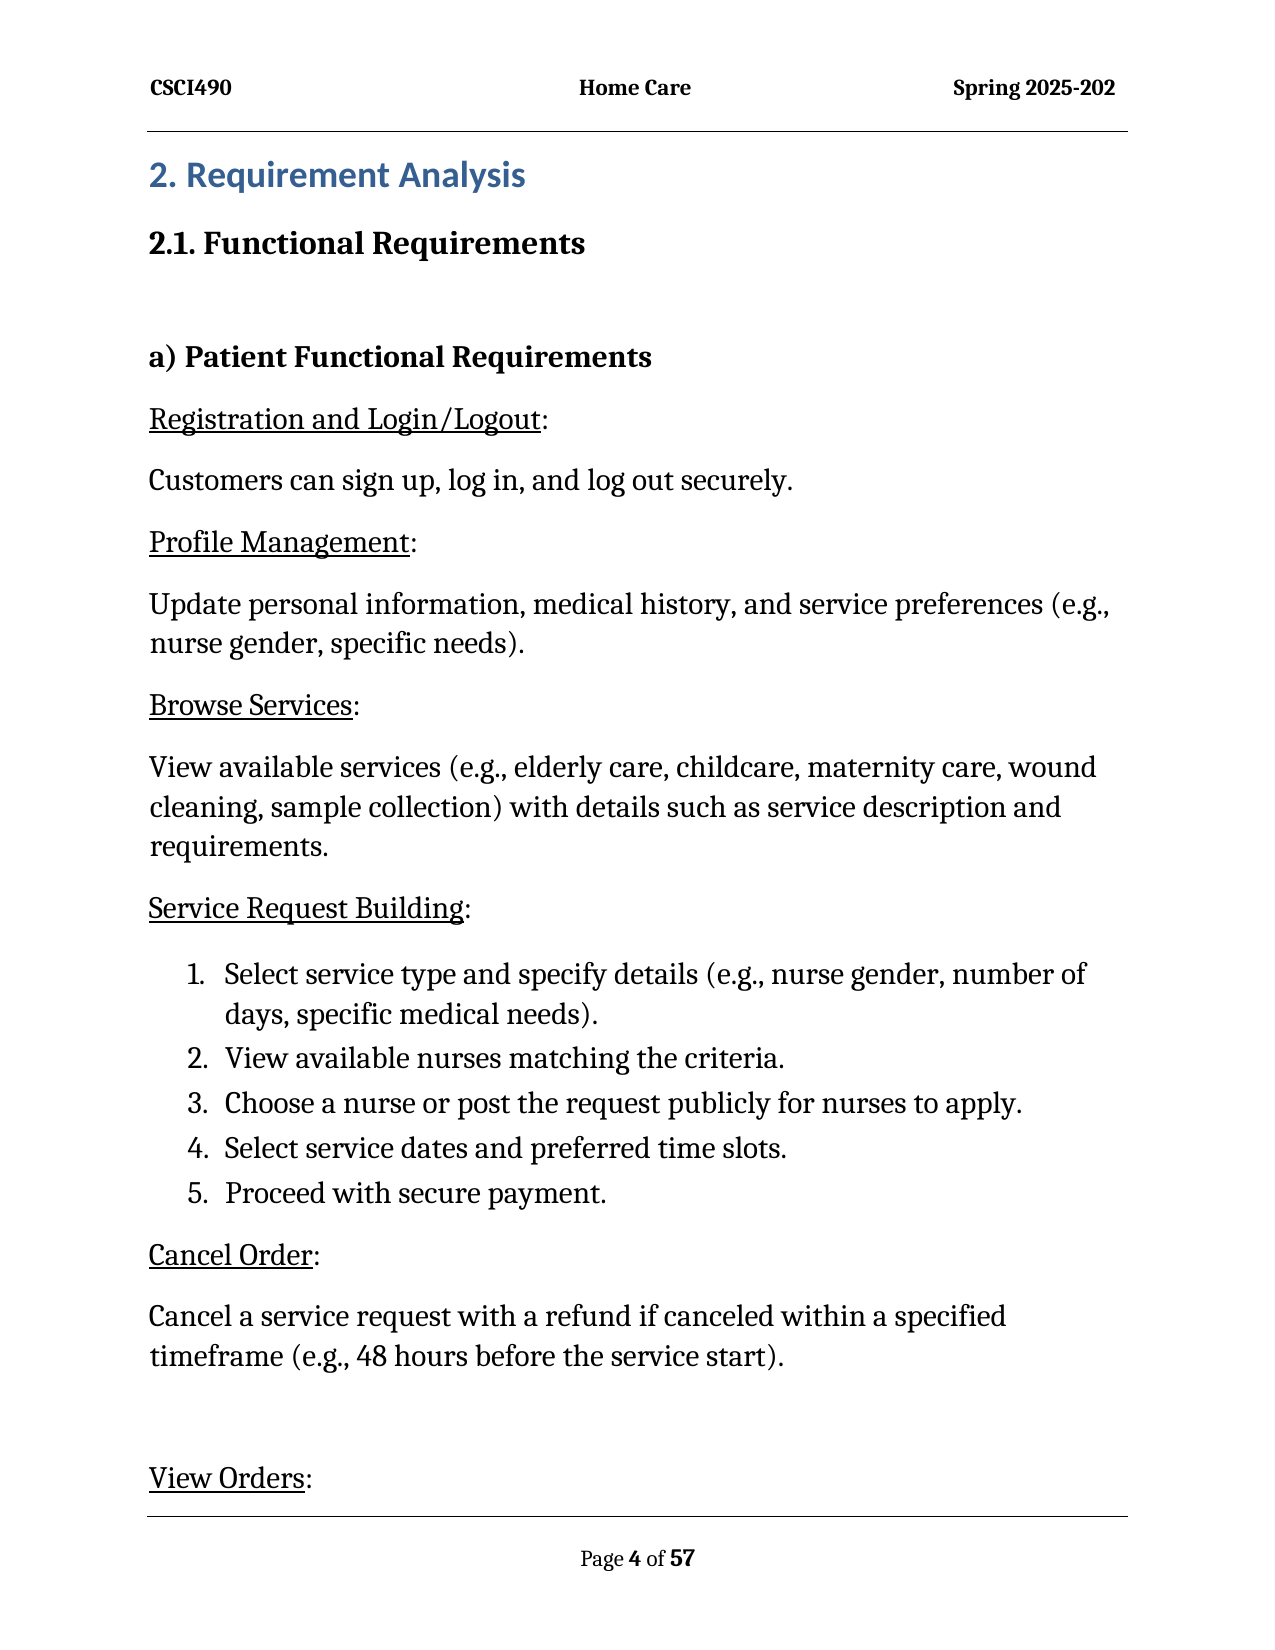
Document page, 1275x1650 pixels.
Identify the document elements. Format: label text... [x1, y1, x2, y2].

text Cancel Order: [148, 1237, 1212, 1273]
text Registration and Login/Logout: [148, 401, 1212, 437]
subtitle 2.1. Functional Requirements [148, 225, 1212, 263]
list Proceed with secure payment. [187, 1175, 1126, 1211]
text Profile Management: [148, 524, 1212, 560]
text Service Request Building: [148, 890, 1212, 926]
list Select service dates and preferred time slots. [187, 1130, 1126, 1166]
text Cancel a service request with a refund if canceled within a specified timeframe (e.g., 48 hours before the service start). [148, 1298, 1126, 1374]
list View available nurses matching the criteria. [187, 1040, 1126, 1076]
text Update personal information, medical history, and service preferences (e.g., nurse gender, specific needs). [148, 586, 1126, 662]
list Choose a nurse or post the request publicly for nurses to apply. [187, 1085, 1126, 1121]
text View Orders: [148, 1460, 1212, 1496]
text Customers can sign up, log in, and log out securely. [148, 463, 1126, 499]
subtitle a) Patient Functional Requirements [148, 339, 1212, 375]
list Select service type and specify details (e.g., nurse gender, number of days, specific medical needs). [187, 956, 1126, 1032]
text View available services (e.g., elderly care, childcare, maternity care, wound cleaning, sample collection) with details such as service description and requirements. [148, 749, 1126, 865]
subtitle 2. Requirement Analysis [148, 151, 1212, 197]
text Browse Services: [148, 687, 1212, 723]
